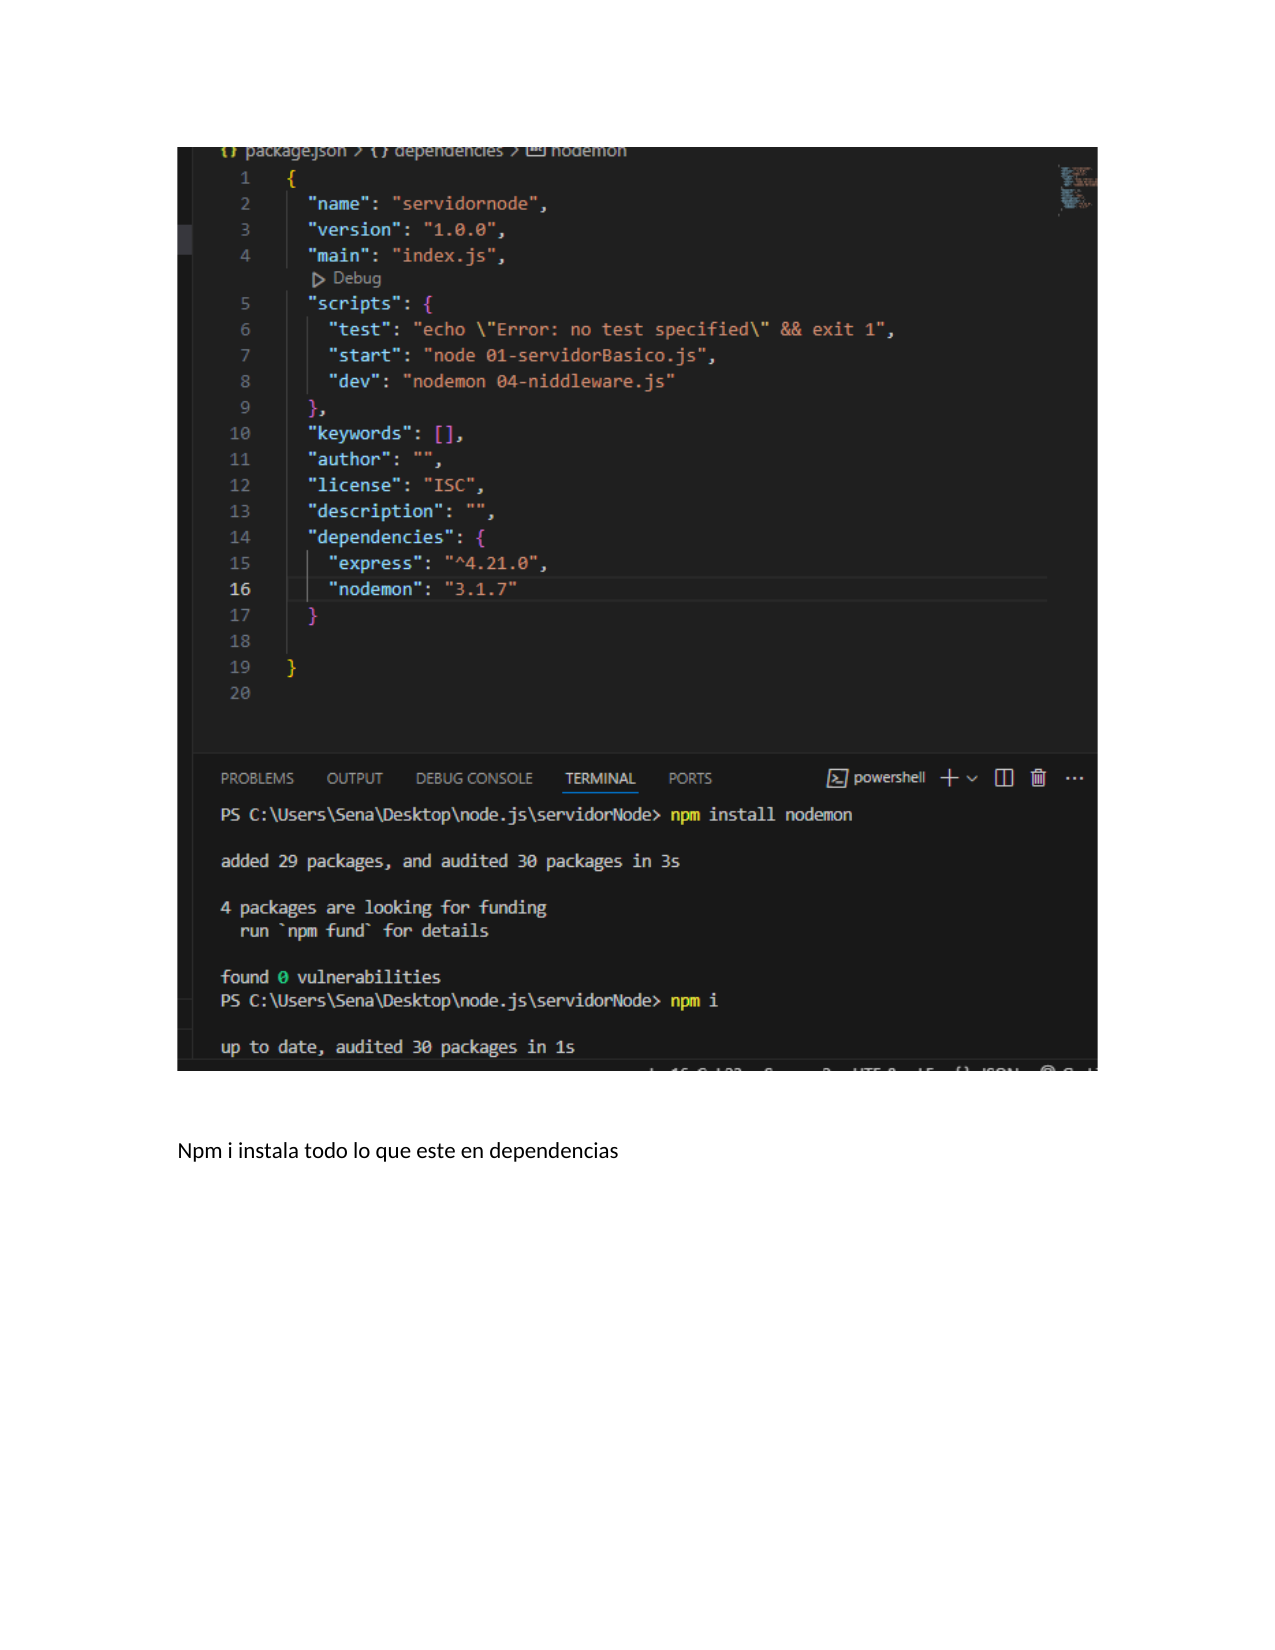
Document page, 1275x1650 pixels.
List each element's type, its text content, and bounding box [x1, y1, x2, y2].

picture [177, 147, 1098, 1071]
text Npm i instala todo lo que este en dependencias [177, 1137, 1098, 1165]
